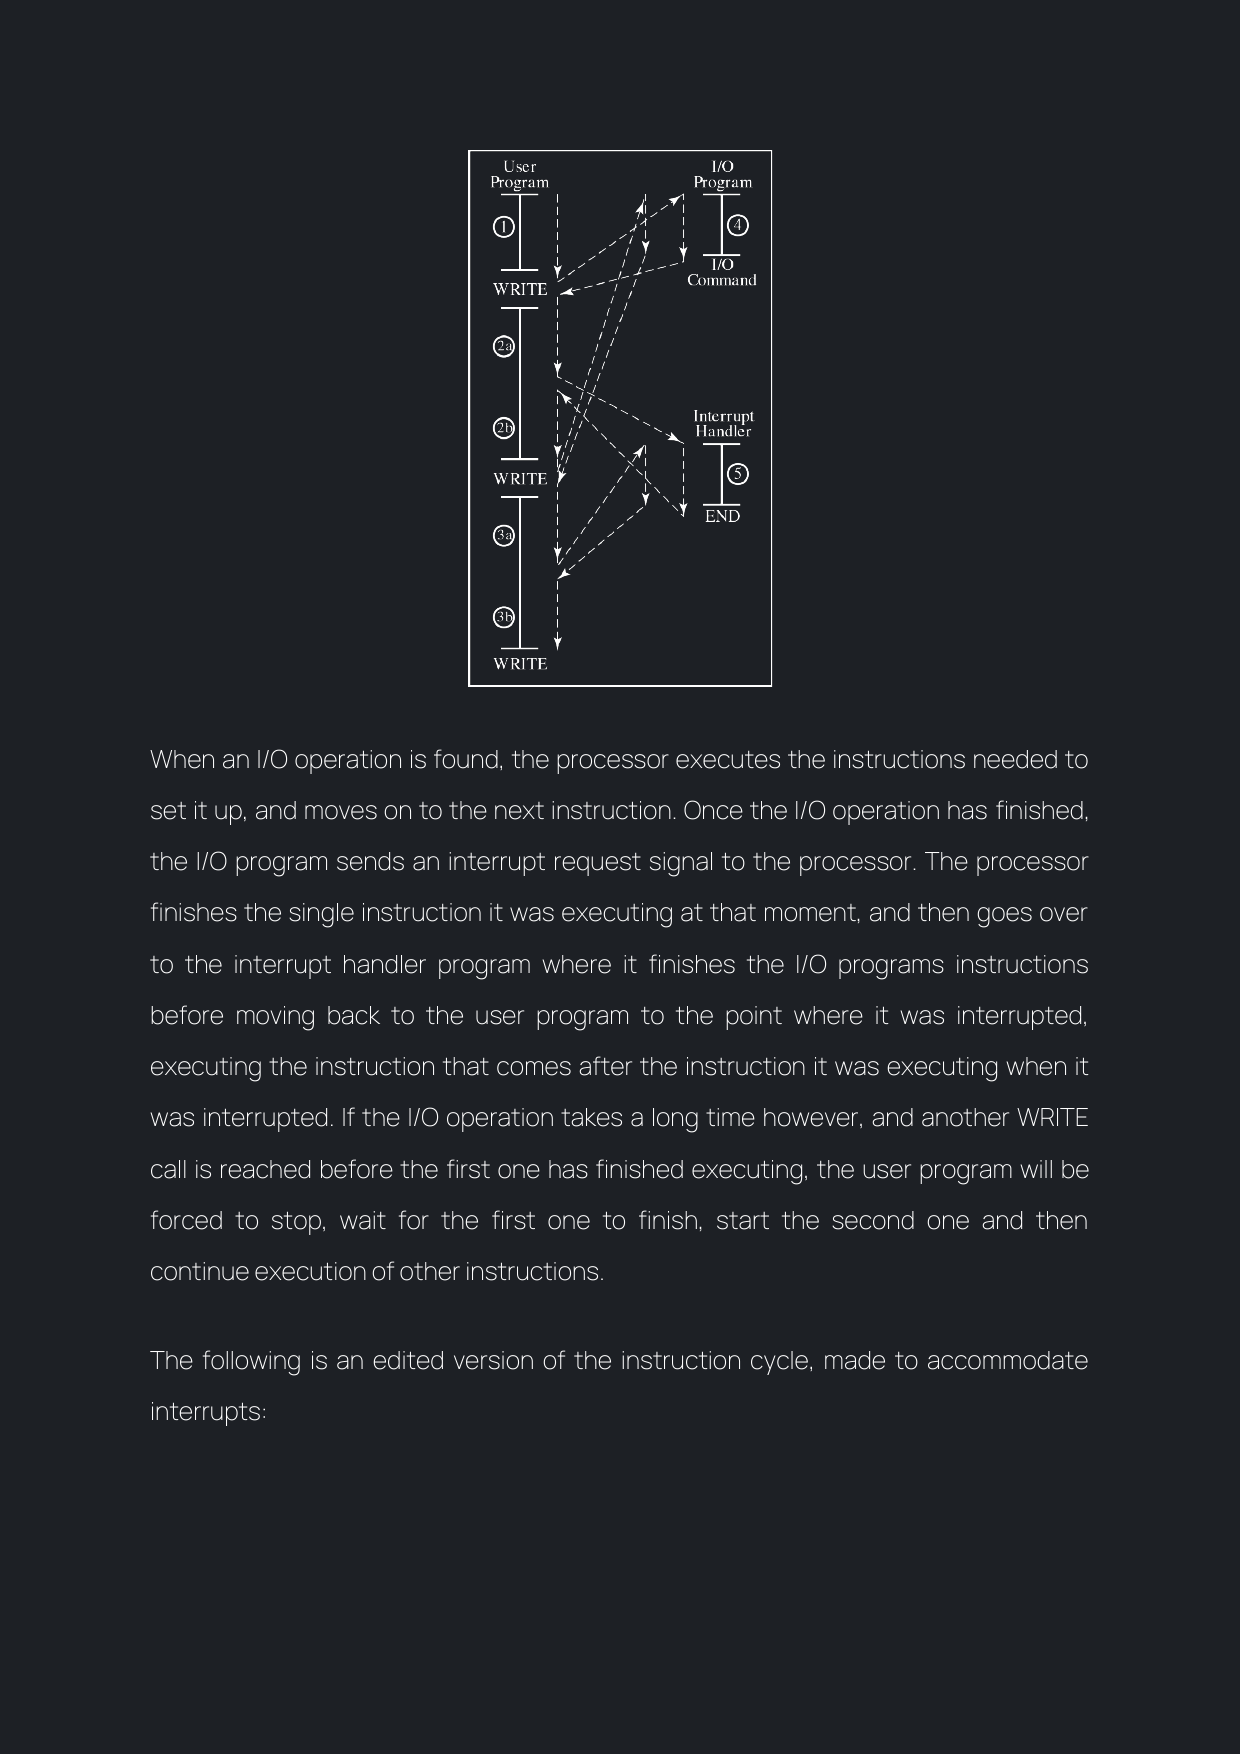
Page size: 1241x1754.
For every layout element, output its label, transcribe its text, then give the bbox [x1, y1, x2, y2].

text When an I/O operation is found, the processor executes the instructions needed to set it up, and moves on to the next instruction. Once the I/O operation has finished, the I/O program sends an interrupt request signal to the processor. The processor finishes the single instruction it was executing at that moment, and then goes over to the interrupt handler program where it finishes the I/O programs instructions before moving back to the user program to the point where it was interrupted, executing the instruction that comes after the instruction it was executing when it was interrupted. If the I/O operation takes a long time however, and another WRITE call is reached before the first one has finished executing, the user program will be forced to stop, wait for the first one to finish, start the second one and then continue execution of other instructions. [150, 741, 1090, 1288]
text The following is an edited version of the instruction cycle, made to accommodate interrupts: [150, 1343, 1090, 1428]
picture [468, 150, 773, 687]
